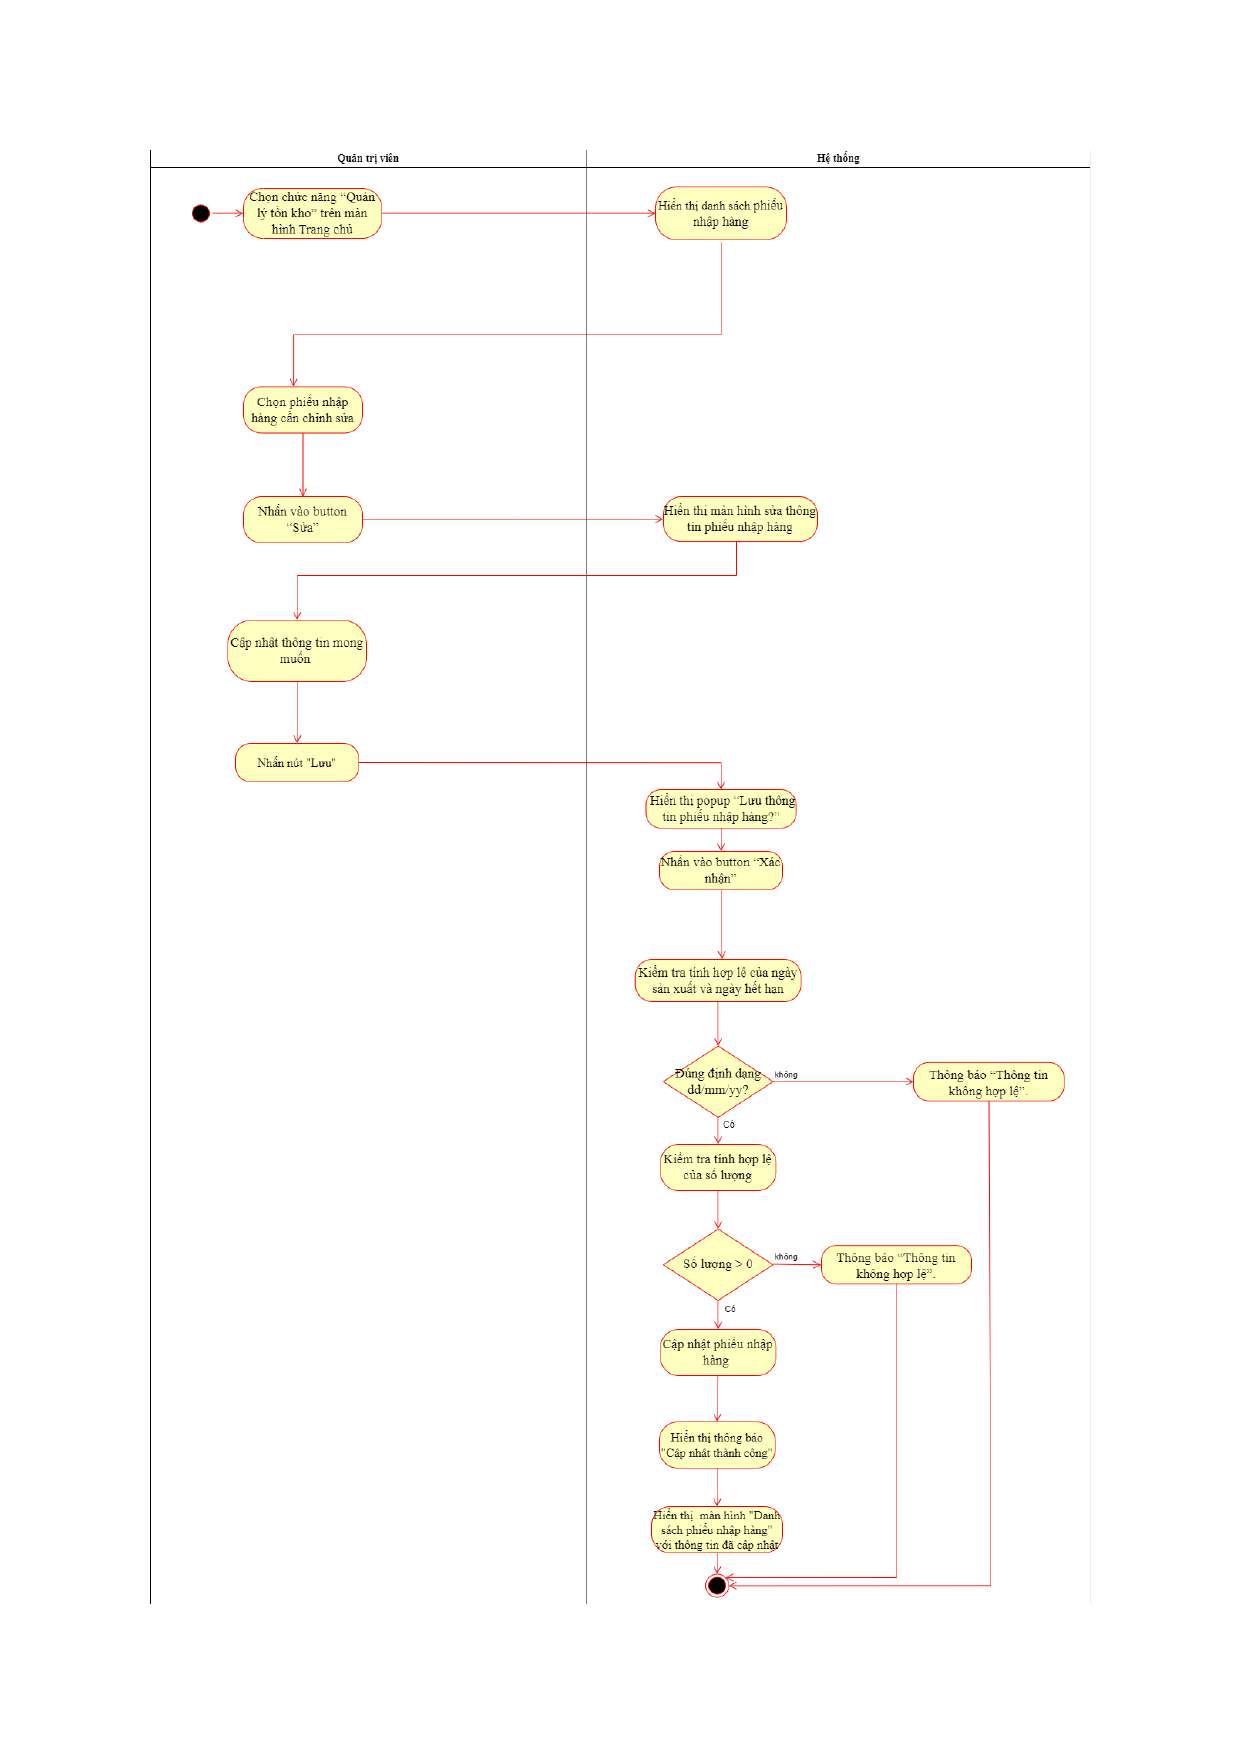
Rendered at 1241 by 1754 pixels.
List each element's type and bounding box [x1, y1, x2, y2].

picture [150, 150, 1091, 1604]
